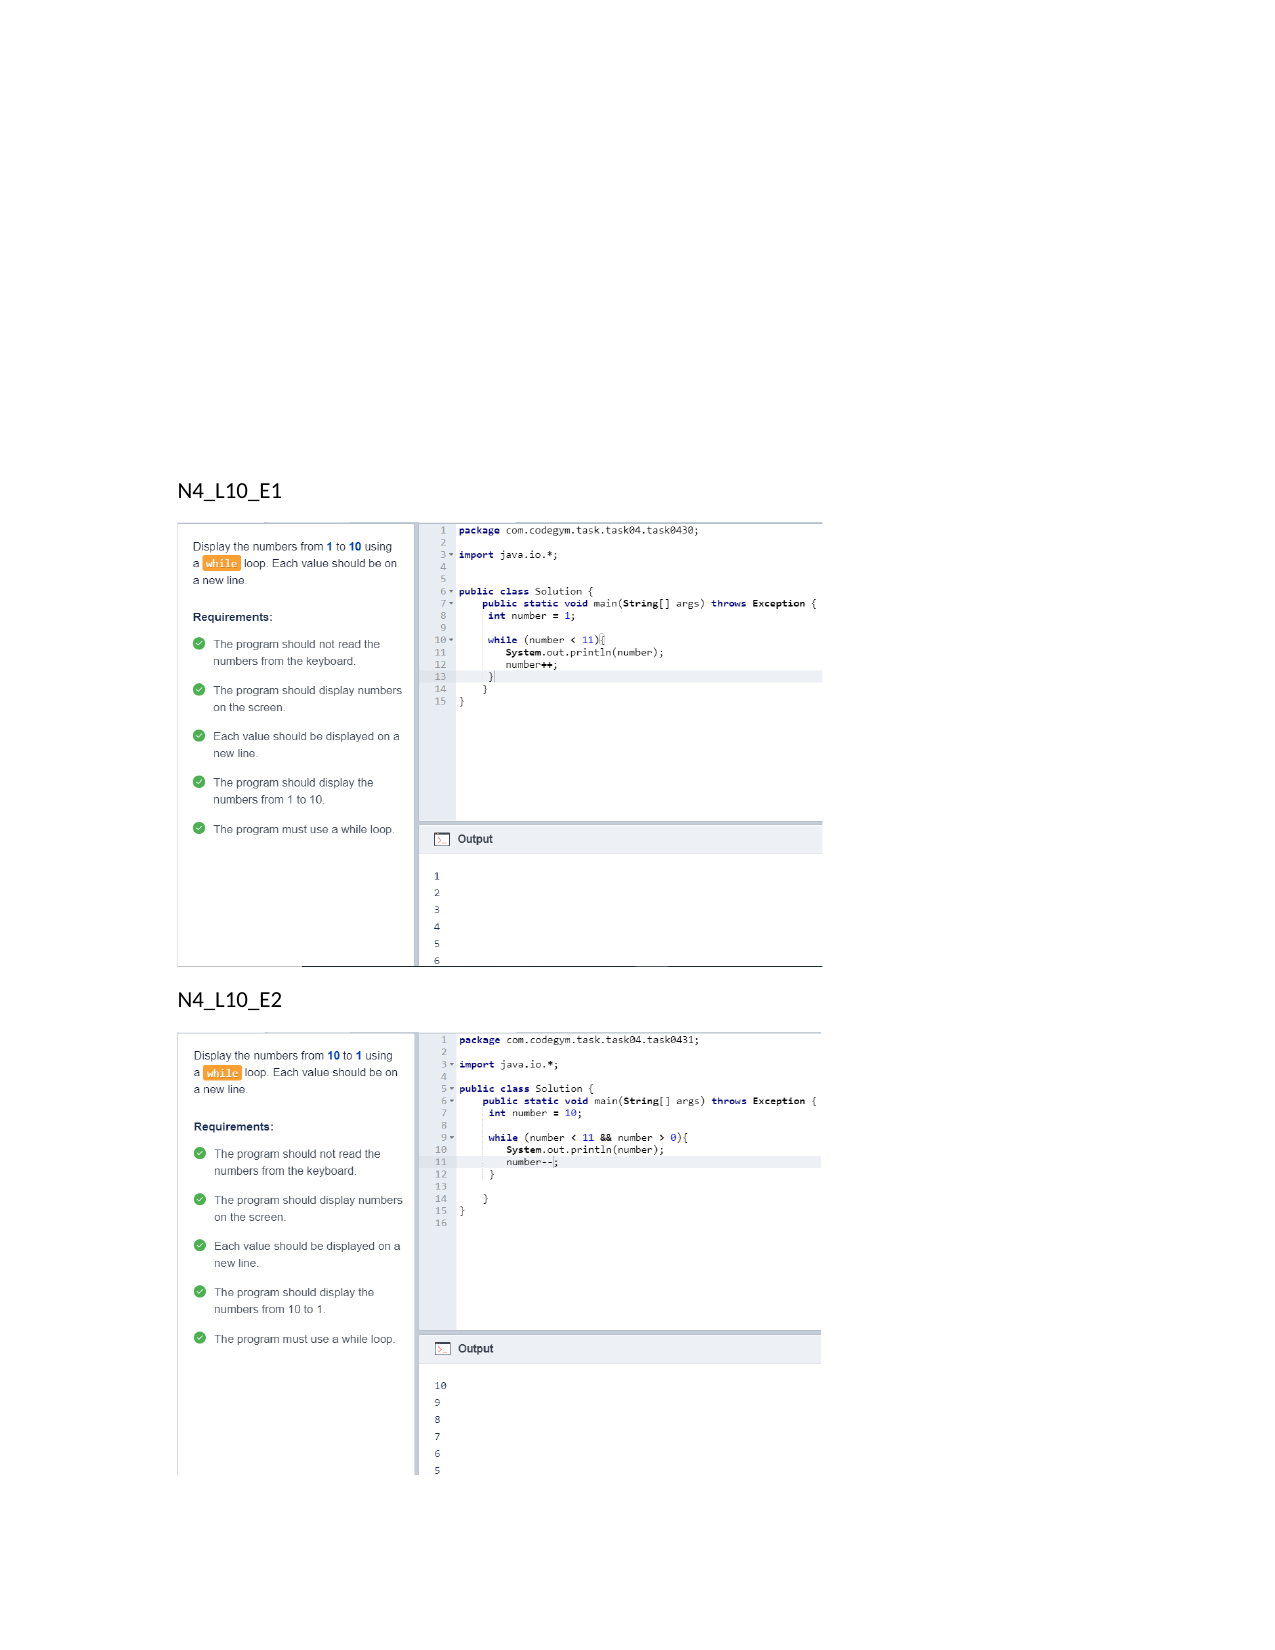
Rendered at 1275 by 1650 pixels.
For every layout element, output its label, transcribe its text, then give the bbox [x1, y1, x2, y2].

text N4_L10_E2 [177, 985, 1098, 1013]
picture [177, 522, 823, 967]
picture [177, 1032, 821, 1475]
text N4_L10_E1 [177, 476, 1098, 504]
